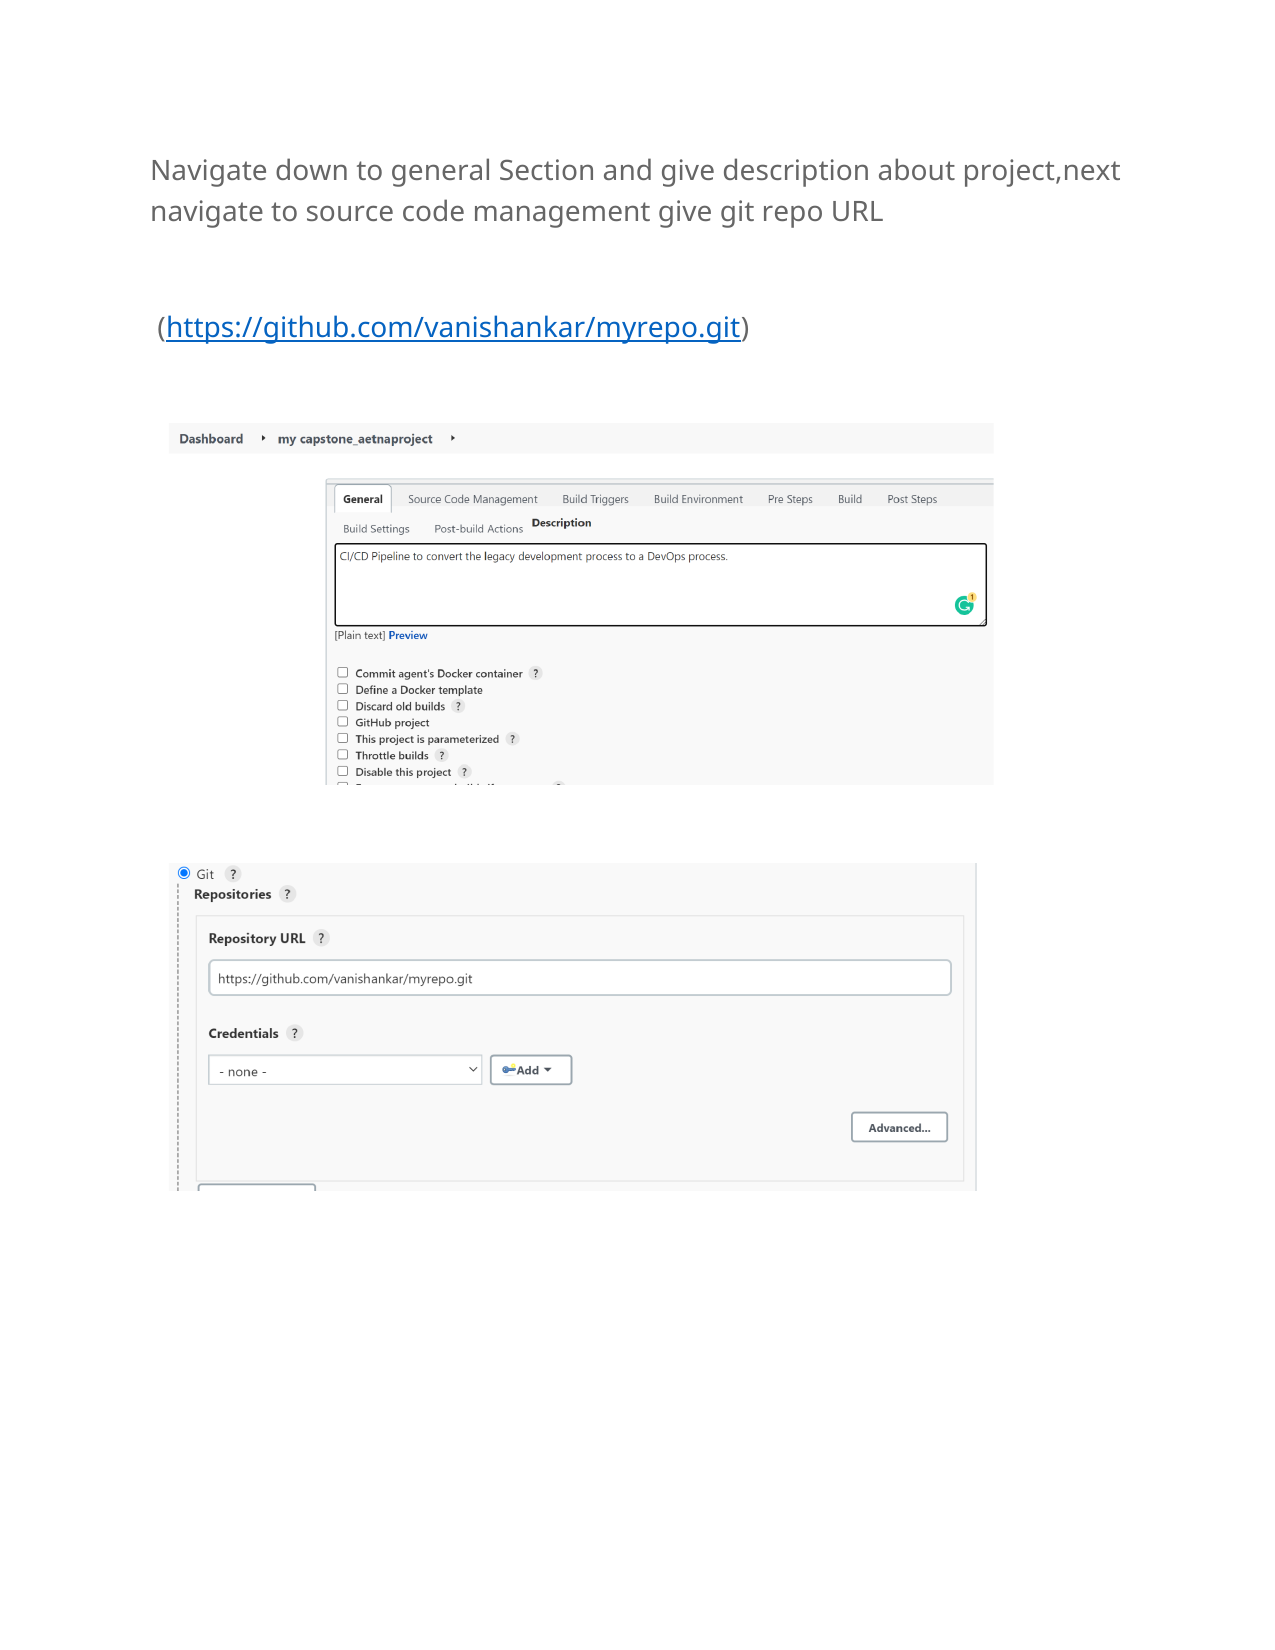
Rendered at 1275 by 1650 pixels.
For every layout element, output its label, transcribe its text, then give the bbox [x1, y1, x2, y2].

text (https://github.com/vanishankar/myrepo.git) [150, 307, 1125, 346]
text Navigate down to general Section and give description about project,next navigate to source code management give git repo URL [150, 150, 1125, 230]
